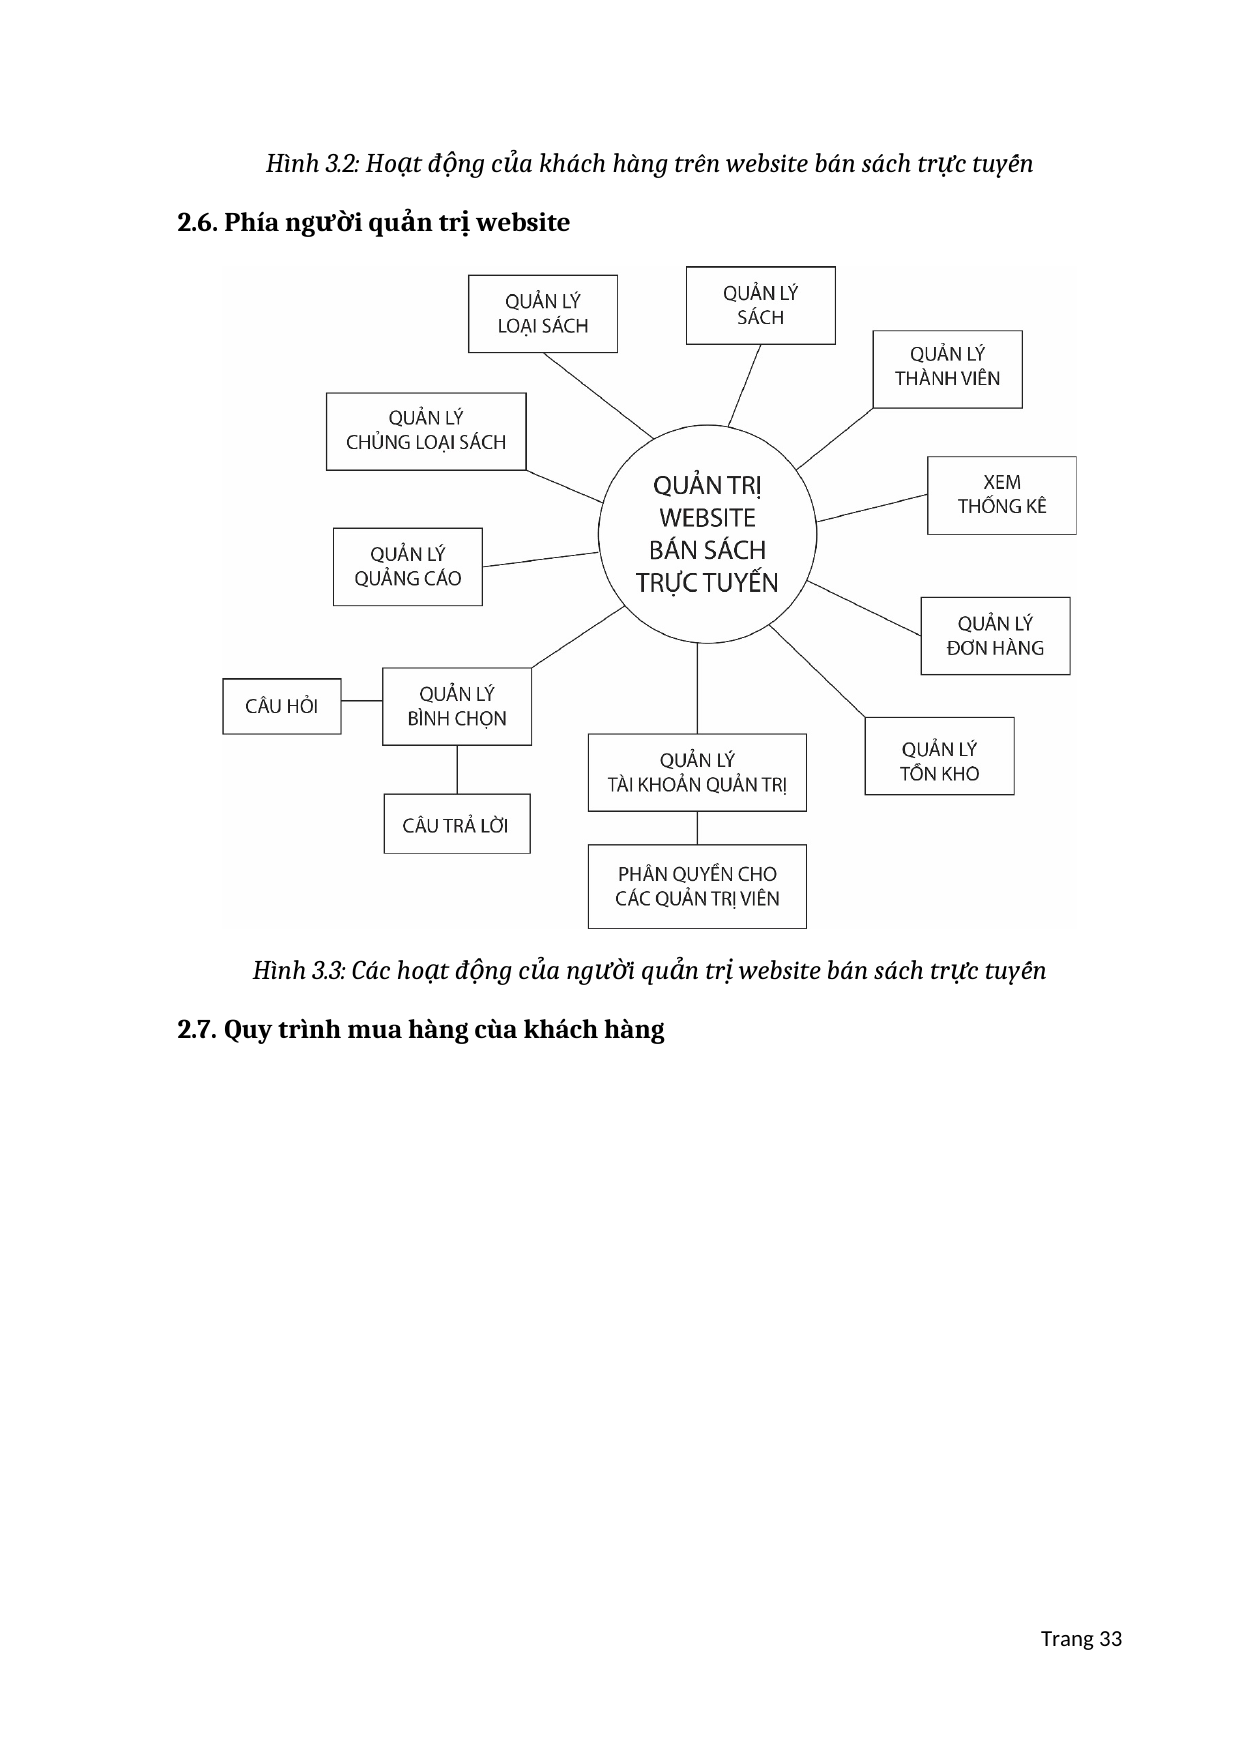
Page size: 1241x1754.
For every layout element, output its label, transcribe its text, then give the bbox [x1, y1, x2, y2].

picture [222, 266, 1077, 929]
text Quy trình mua hàng cùa khách hàng [177, 1014, 1122, 1046]
text Hình 3.2: Hoạt động của khách hàng trên website bán sách trực tuyến [177, 148, 1122, 179]
text Phía người quản trị website [177, 207, 1122, 238]
text Hình 3.3: Các hoạt động của người quản trị website bán sách trực tuyến [177, 955, 1122, 986]
